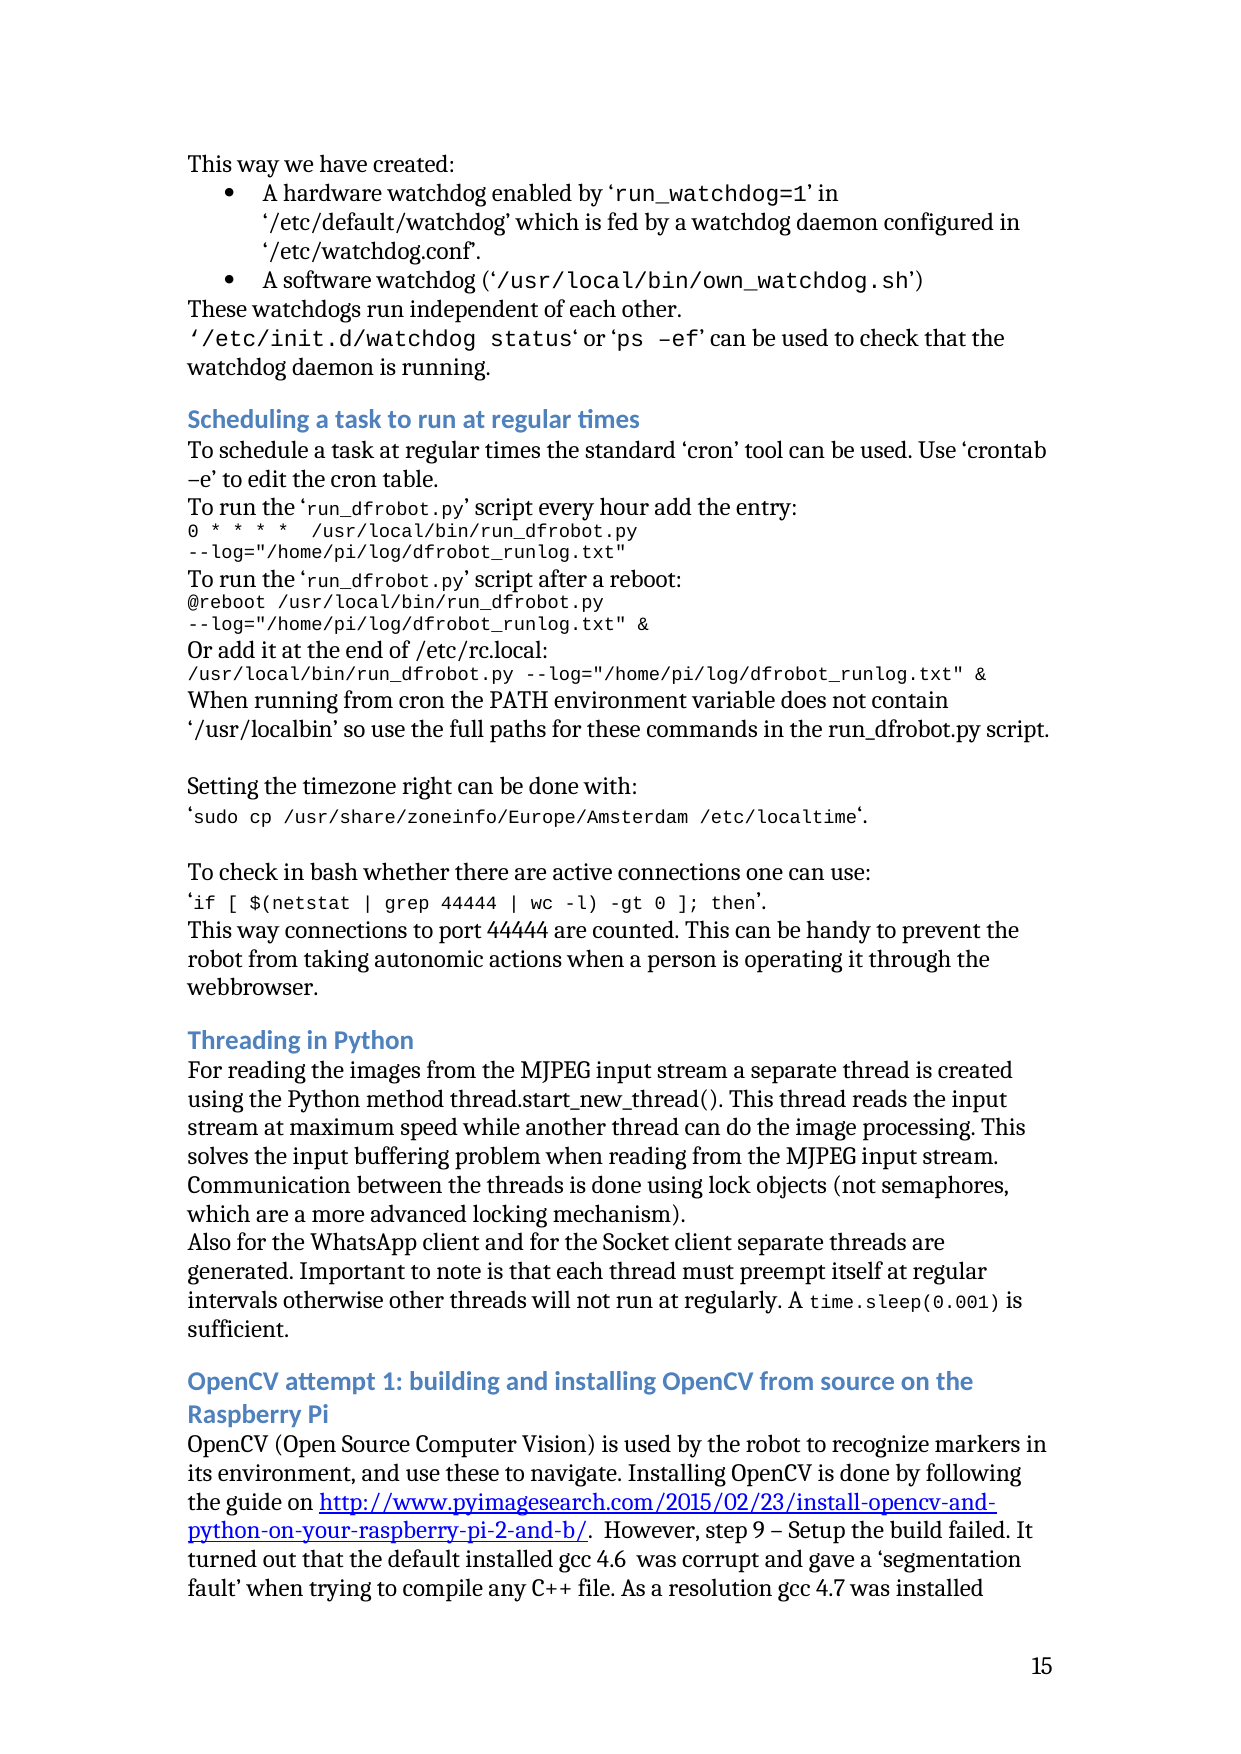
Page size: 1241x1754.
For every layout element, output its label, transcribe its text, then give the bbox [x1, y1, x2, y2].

text Also for the WhatsApp client and for the Socket client separate threads are generated. Important to note is that each thread must preempt itself at regular intervals otherwise other threads will not run at regularly. A time.sleep(0.001) is sufficient. [187, 1228, 1053, 1343]
text Setting the timezone right can be done with: [187, 772, 1053, 801]
text Or add it at the end of /etc/rc.local: [187, 636, 1053, 664]
text To schedule a task at regular times the standard ‘cron’ tool can be used. Use ‘crontab –e’ to edit the cron table. [187, 436, 1053, 493]
text For reading the images from the MJPEG input stream a separate thread is created using the Python method thread.start_new_thread(). This thread reads the input stream at maximum speed while another thread can do the image processing. This solves the input buffering problem when reading from the MJPEG input stream. Communication between the threads is done using lock objects (not semaphores, which are a more advanced locking mechanism). [187, 1056, 1053, 1228]
list A software watchdog (‘/usr/local/bin/own_watchdog.sh’) [225, 266, 1053, 295]
text /usr/local/bin/run_dfrobot.py --log="/home/pi/log/dfrobot_runlog.txt" & [187, 664, 1053, 686]
text To run the ‘run_dfrobot.py’ script after a reboot: [187, 564, 1053, 593]
text To run the ‘run_dfrobot.py’ script every hour add the entry: [187, 493, 1053, 522]
text This way we have created: [187, 150, 1053, 179]
text ‘/etc/init.d/watchdog status‘ or ‘ps –ef’ can be used to check that the watchdog daemon is running. [187, 324, 1053, 382]
text This way connections to port 44444 are counted. This can be handy to prevent the robot from taking autonomic actions when a person is operating it through the webbrowser. [187, 916, 1053, 1002]
text @reboot /usr/local/bin/run_dfrobot.py --log="/home/pi/log/dfrobot_runlog.txt" & [187, 593, 1053, 636]
text ‘sudo cp /usr/share/zoneinfo/Europe/Amsterdam /etc/localtime‘. [187, 801, 1053, 829]
text 0 * * * * /usr/local/bin/run_dfrobot.py --log="/home/pi/log/dfrobot_runlog.txt" [187, 522, 1053, 564]
text To check in bash whether there are active connections one can use: [187, 858, 1053, 887]
subtitle OpenCV attempt 1: building and installing OpenCV from source on the Raspberry Pi [187, 1364, 1053, 1430]
text These watchdogs run independent of each other. [187, 295, 1053, 324]
subtitle Scheduling a task to run at regular times [187, 403, 1053, 436]
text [187, 1430, 1053, 1603]
text When running from cron the PATH environment variable does not contain ‘/usr/localbin’ so use the full paths for these commands in the run_dfrobot.py script. [187, 686, 1053, 743]
list A hardware watchdog enabled by ‘run_watchdog=1’ in ‘/etc/default/watchdog’ which is fed by a watchdog daemon configured in ‘/etc/watchdog.conf’. [225, 179, 1053, 266]
text ‘if [ $(netstat | grep 44444 | wc -l) -gt 0 ]; then’. [187, 887, 1053, 916]
subtitle Threading in Python [187, 1023, 1053, 1056]
